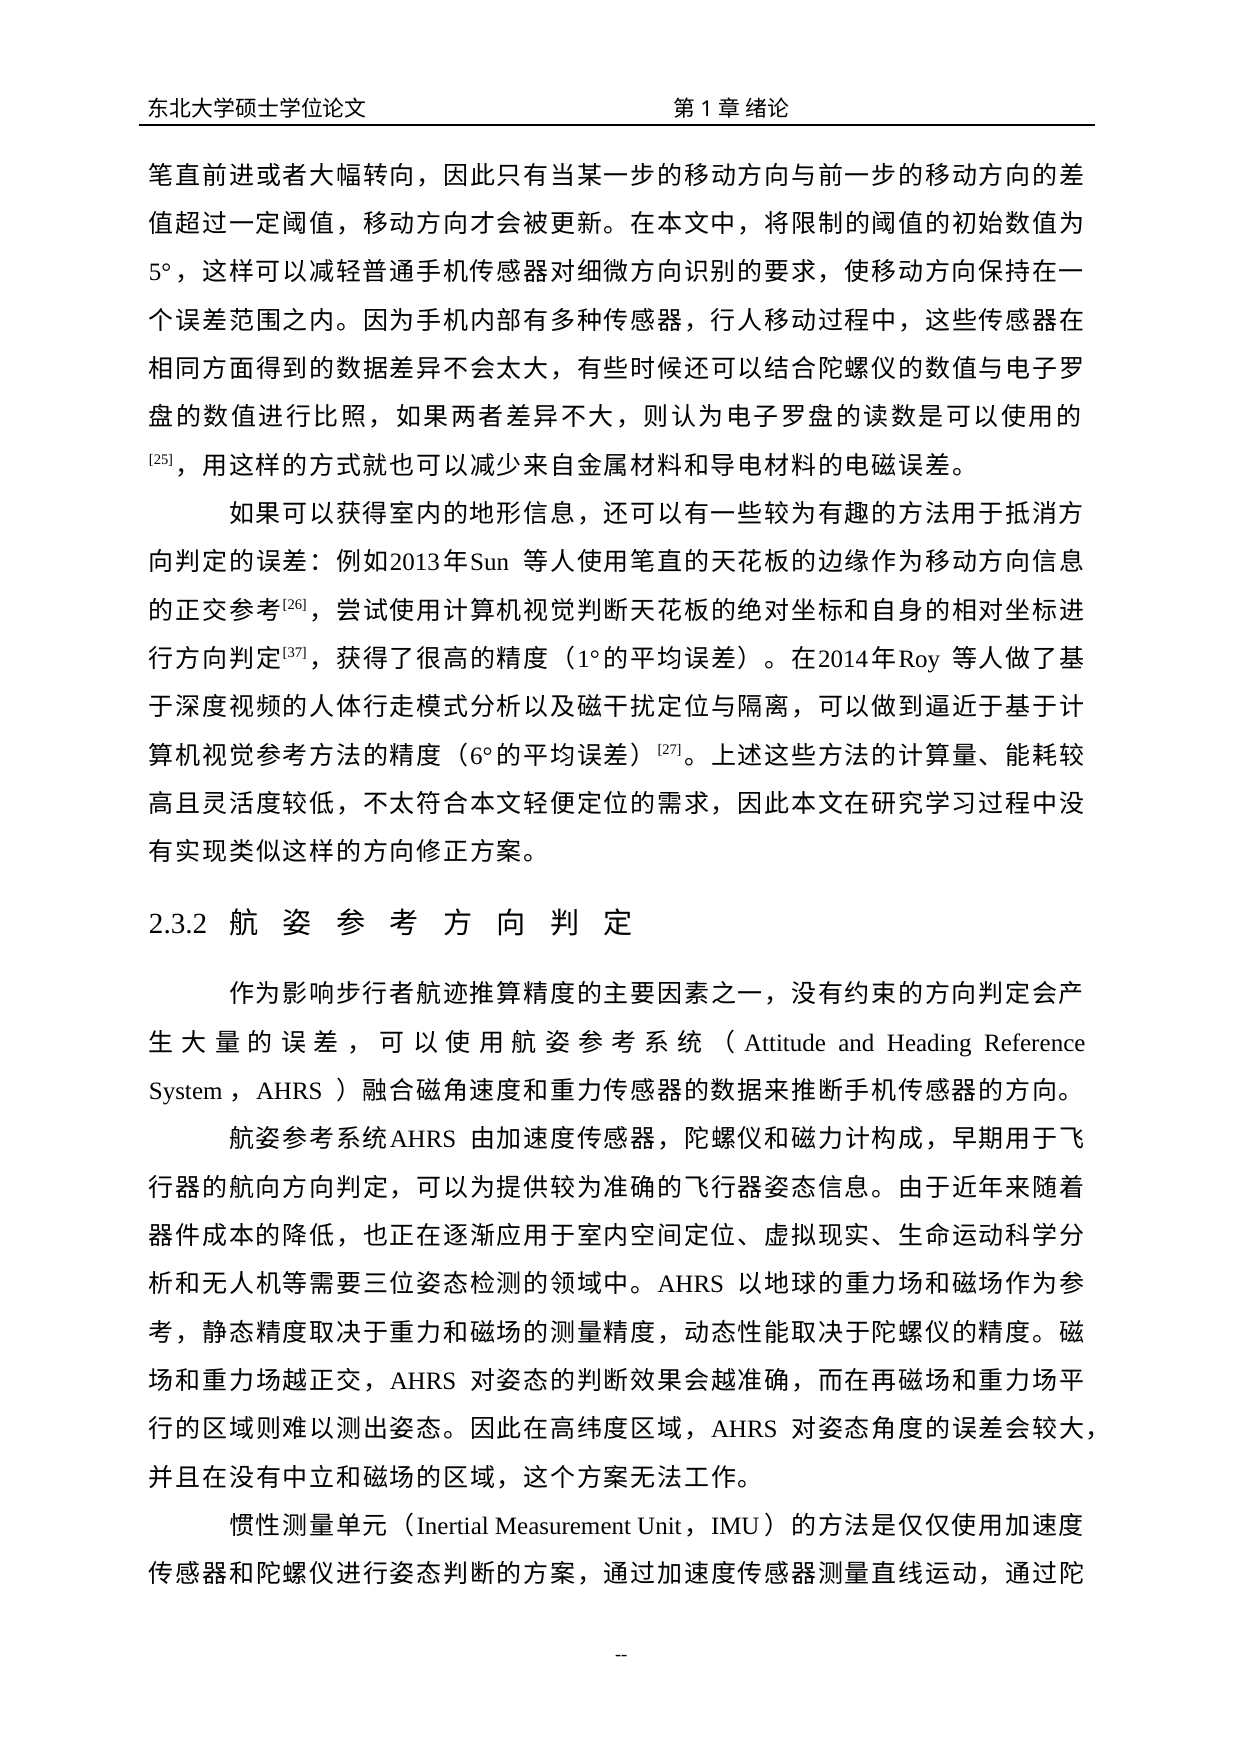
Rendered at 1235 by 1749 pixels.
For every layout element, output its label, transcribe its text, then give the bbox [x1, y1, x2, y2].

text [149, 149, 1086, 487]
text 如果可以获得室内的地形信息，还可以有一些较为有趣的方法用于抵消方向判定的误差：例如2013年Sun等人使用笔直的天花板的边缘作为移动方向信息的正交参考[26]，尝试使用计算机视觉判断天花板的绝对坐标和自身的相对坐标进行方向判定[37]，获得了很高的精度（1°的平均误差）。在2014年Roy等人做了基于深度视频的人体行走模式分析以及磁干扰定位与隔离，可以做到逼近于基于计算机视觉参考方法的精度（6°的平均误差）[27]。上述这些方法的计算量、能耗较高且灵活度较低，不太符合本文轻便定位的需求，因此本文在研究学习过程中没有实现类似这样的方向修正方案。 [149, 487, 1086, 874]
text 作为影响步行者航迹推算精度的主要因素之一，没有约束的方向判定会产生大量的误差，可以使用航姿参考系统（Attitude and Heading Reference System，AHRS）融合磁角速度和重力传感器的数据来推断手机传感器的方向。 [149, 968, 1086, 1113]
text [149, 1499, 1086, 1596]
subtitle 航姿参考方向判定 [143, 897, 1086, 945]
text 航姿参考系统AHRS由加速度传感器，陀螺仪和磁力计构成，早期用于飞行器的航向方向判定，可以为提供较为准确的飞行器姿态信息。由于近年来随着器件成本的降低，也正在逐渐应用于室内空间定位、虚拟现实、生命运动科学分析和无人机等需要三位姿态检测的领域中。AHRS以地球的重力场和磁场作为参考，静态精度取决于重力和磁场的测量精度，动态性能取决于陀螺仪的精度。磁场和重力场越正交，AHRS对姿态的判断效果会越准确，而在再磁场和重力场平行的区域则难以测出姿态。因此在高纬度区域，AHRS对姿态角度的误差会较大，并且在没有中立和磁场的区域，这个方案无法工作。 [149, 1113, 1086, 1499]
